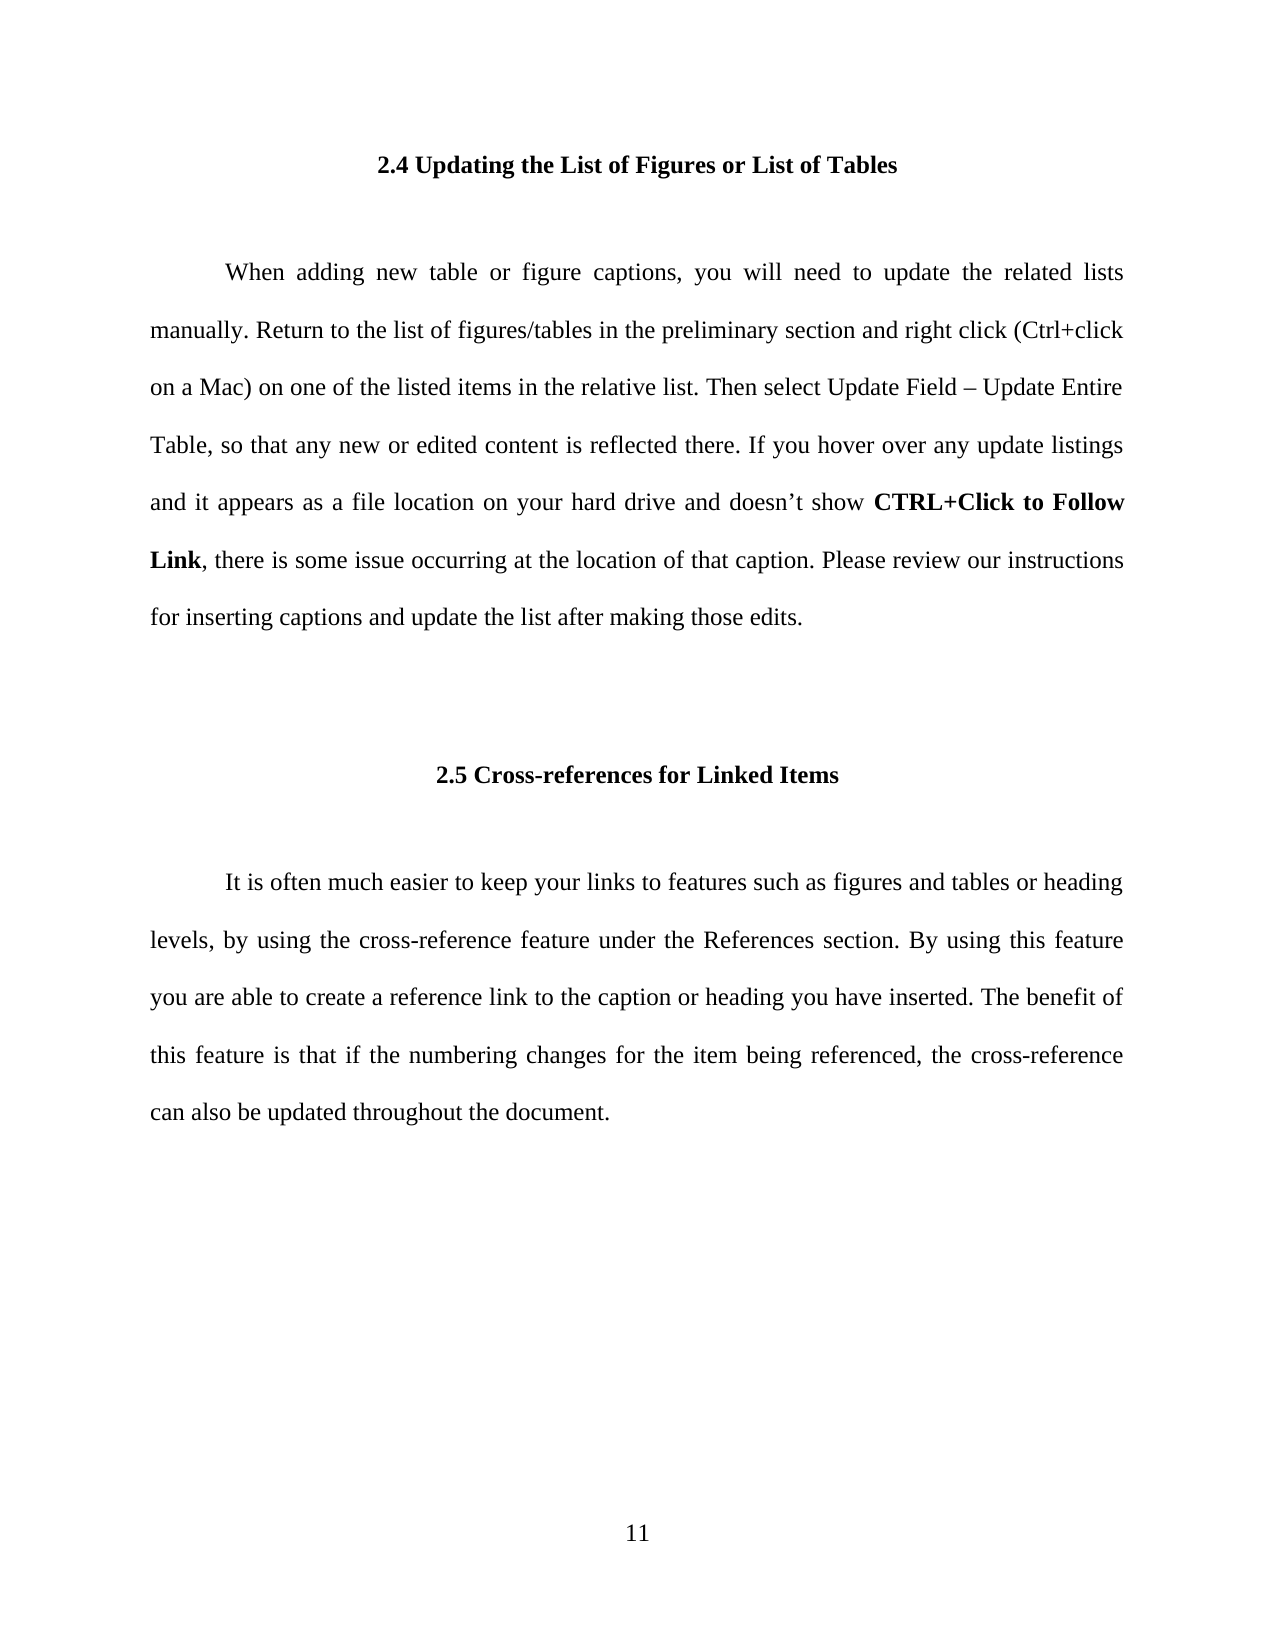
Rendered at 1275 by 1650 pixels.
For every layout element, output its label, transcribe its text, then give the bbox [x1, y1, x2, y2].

text When adding new table or figure captions, you will need to update the related lists manually. Return to the list of figures/tables in the preliminary section and right click (Ctrl+click on a Mac) on one of the listed items in the relative list. Then select Update Field – Update Entire Table, so that any new or edited content is reflected there. If you hover over any update listings and it appears as a file location on your hard drive and doesn’t show CTRL+Click to Follow Link, there is some issue occurring at the location of that caption. Please review our instructions for inserting captions and update the list after making those edits. [150, 257, 1125, 631]
text It is often much easier to keep your links to features such as figures and tables or heading levels, by using the cross-reference feature under the References section. By using this feature you are able to create a reference link to the caption or heading you have inserted. The benefit of this feature is that if the numbering changes for the item being referenced, the cross-reference can also be updated throughout the document. [150, 867, 1125, 1126]
subtitle Updating the List of Figures or List of Tables [150, 150, 1125, 179]
subtitle Cross-references for Linked Items [150, 760, 1125, 789]
